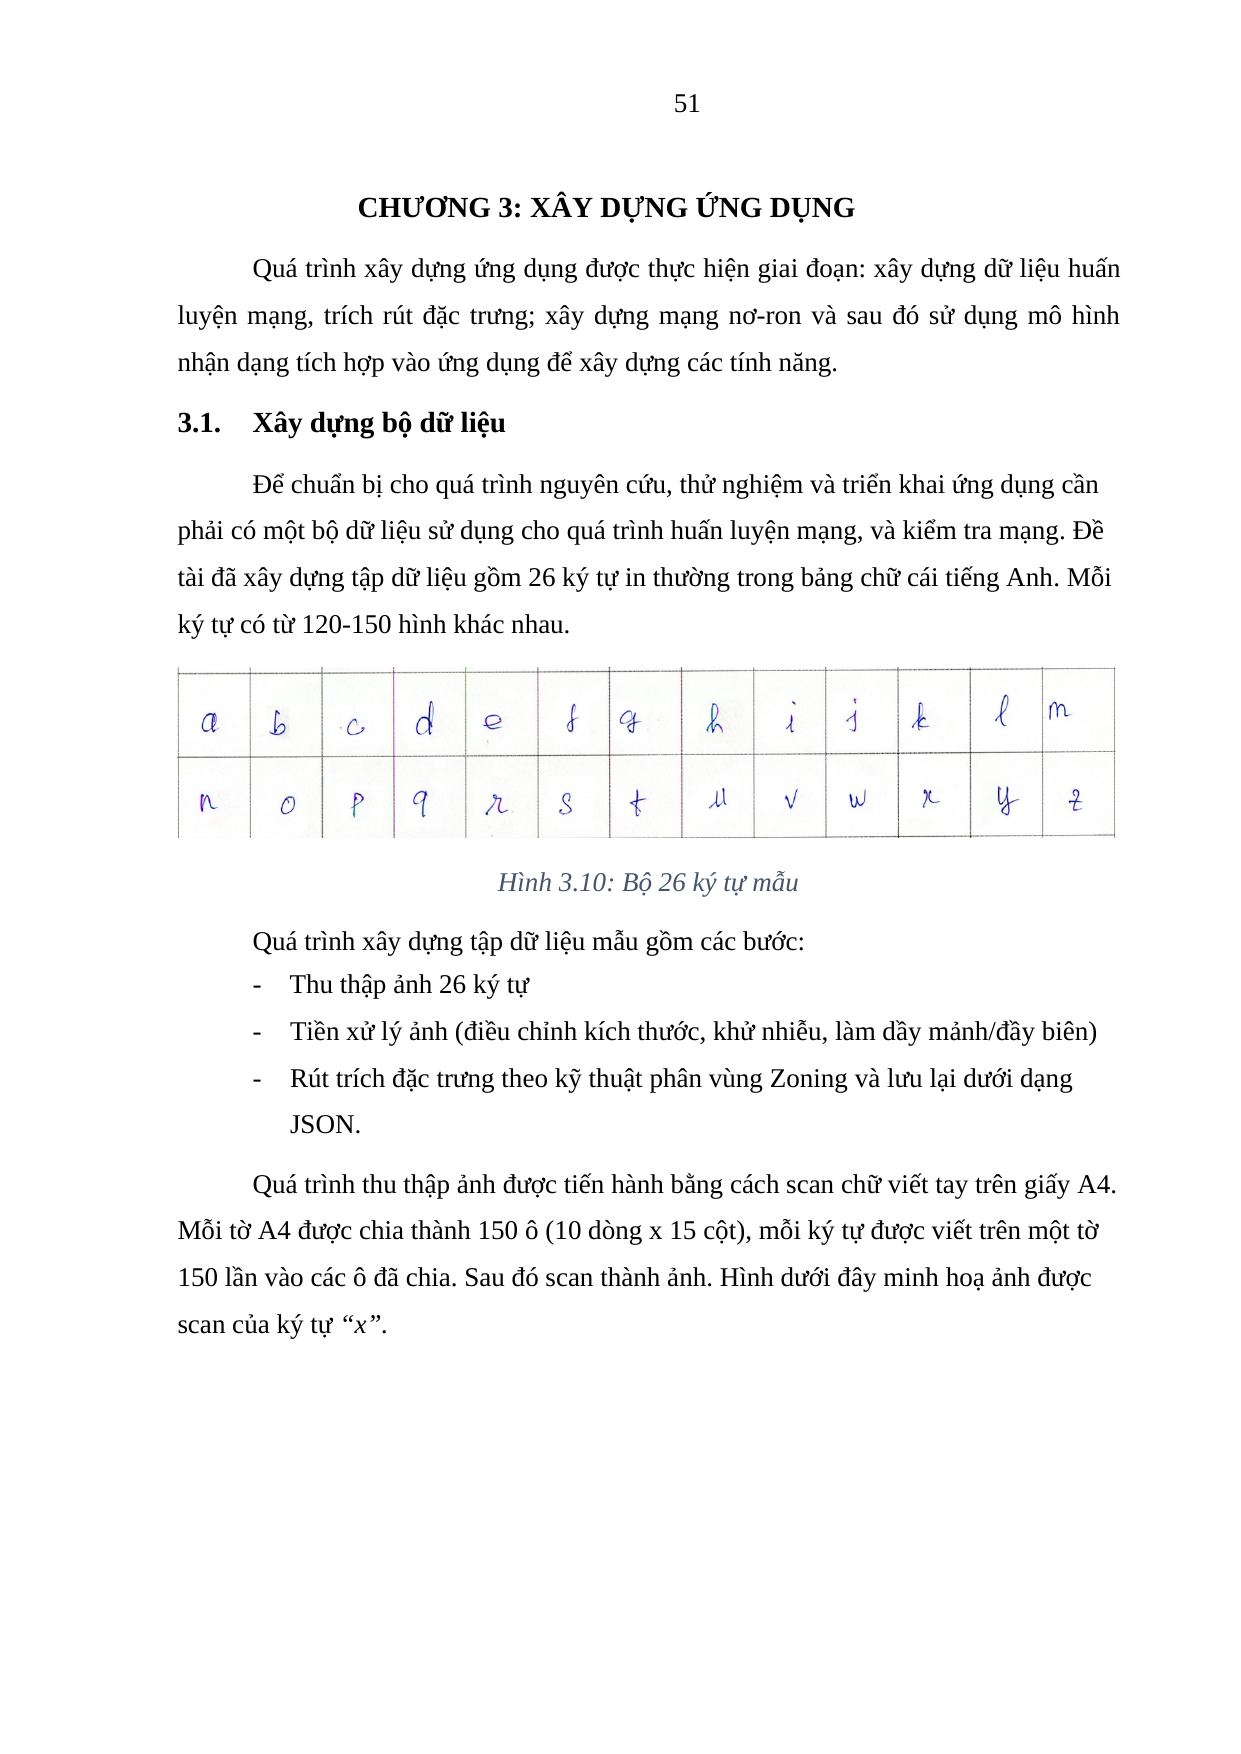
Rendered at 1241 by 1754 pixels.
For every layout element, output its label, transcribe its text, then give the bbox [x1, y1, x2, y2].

subtitle Xây dựng bộ dữ liệu [177, 405, 1122, 438]
list Thu thập ảnh 26 ký tự [252, 969, 1122, 1000]
picture [177, 667, 1116, 838]
text Quá trình thu thập ảnh được tiến hành bằng cách scan chữ viết tay trên giấy A4. Mỗi tờ A4 được chia thành 150 ô (10 dòng x 15 cột), mỗi ký tự được viết trên một tờ 150 lần vào các ô đã chia. Sau đó scan thành ảnh. Hình dưới đây minh hoạ ảnh được scan của ký tự “x”. [177, 1168, 1122, 1339]
text Để chuẩn bị cho quá trình nguyên cứu, thử nghiệm và triển khai ứng dụng cần phải có một bộ dữ liệu sử dụng cho quá trình huấn luyện mạng, và kiểm tra mạng. Đề tài đã xây dựng tập dữ liệu gồm 26 ký tự in thường trong bảng chữ cái tiếng Anh. Mỗi ký tự có từ 120-150 hình khác nhau. [177, 468, 1122, 639]
text Quá trình xây dựng ứng dụng được thực hiện giai đoạn: xây dựng dữ liệu huấn luyện mạng, trích rút đặc trưng; xây dựng mạng nơ-ron và sau đó sử dụng mô hình nhận dạng tích hợp vào ứng dụng để xây dựng các tính năng. [177, 252, 1122, 377]
list Tiền xử lý ảnh (điều chỉnh kích thước, khử nhiễu, làm dầy mảnh/đầy biên) [252, 1015, 1122, 1046]
subtitle XÂY DỰNG ỨNG DỤNG [177, 190, 1122, 223]
list Rút trích đặc trưng theo kỹ thuật phân vùng Zoning và lưu lại dưới dạng JSON. [252, 1062, 1122, 1140]
text Quá trình xây dựng tập dữ liệu mẫu gồm các bước: [177, 925, 1122, 956]
